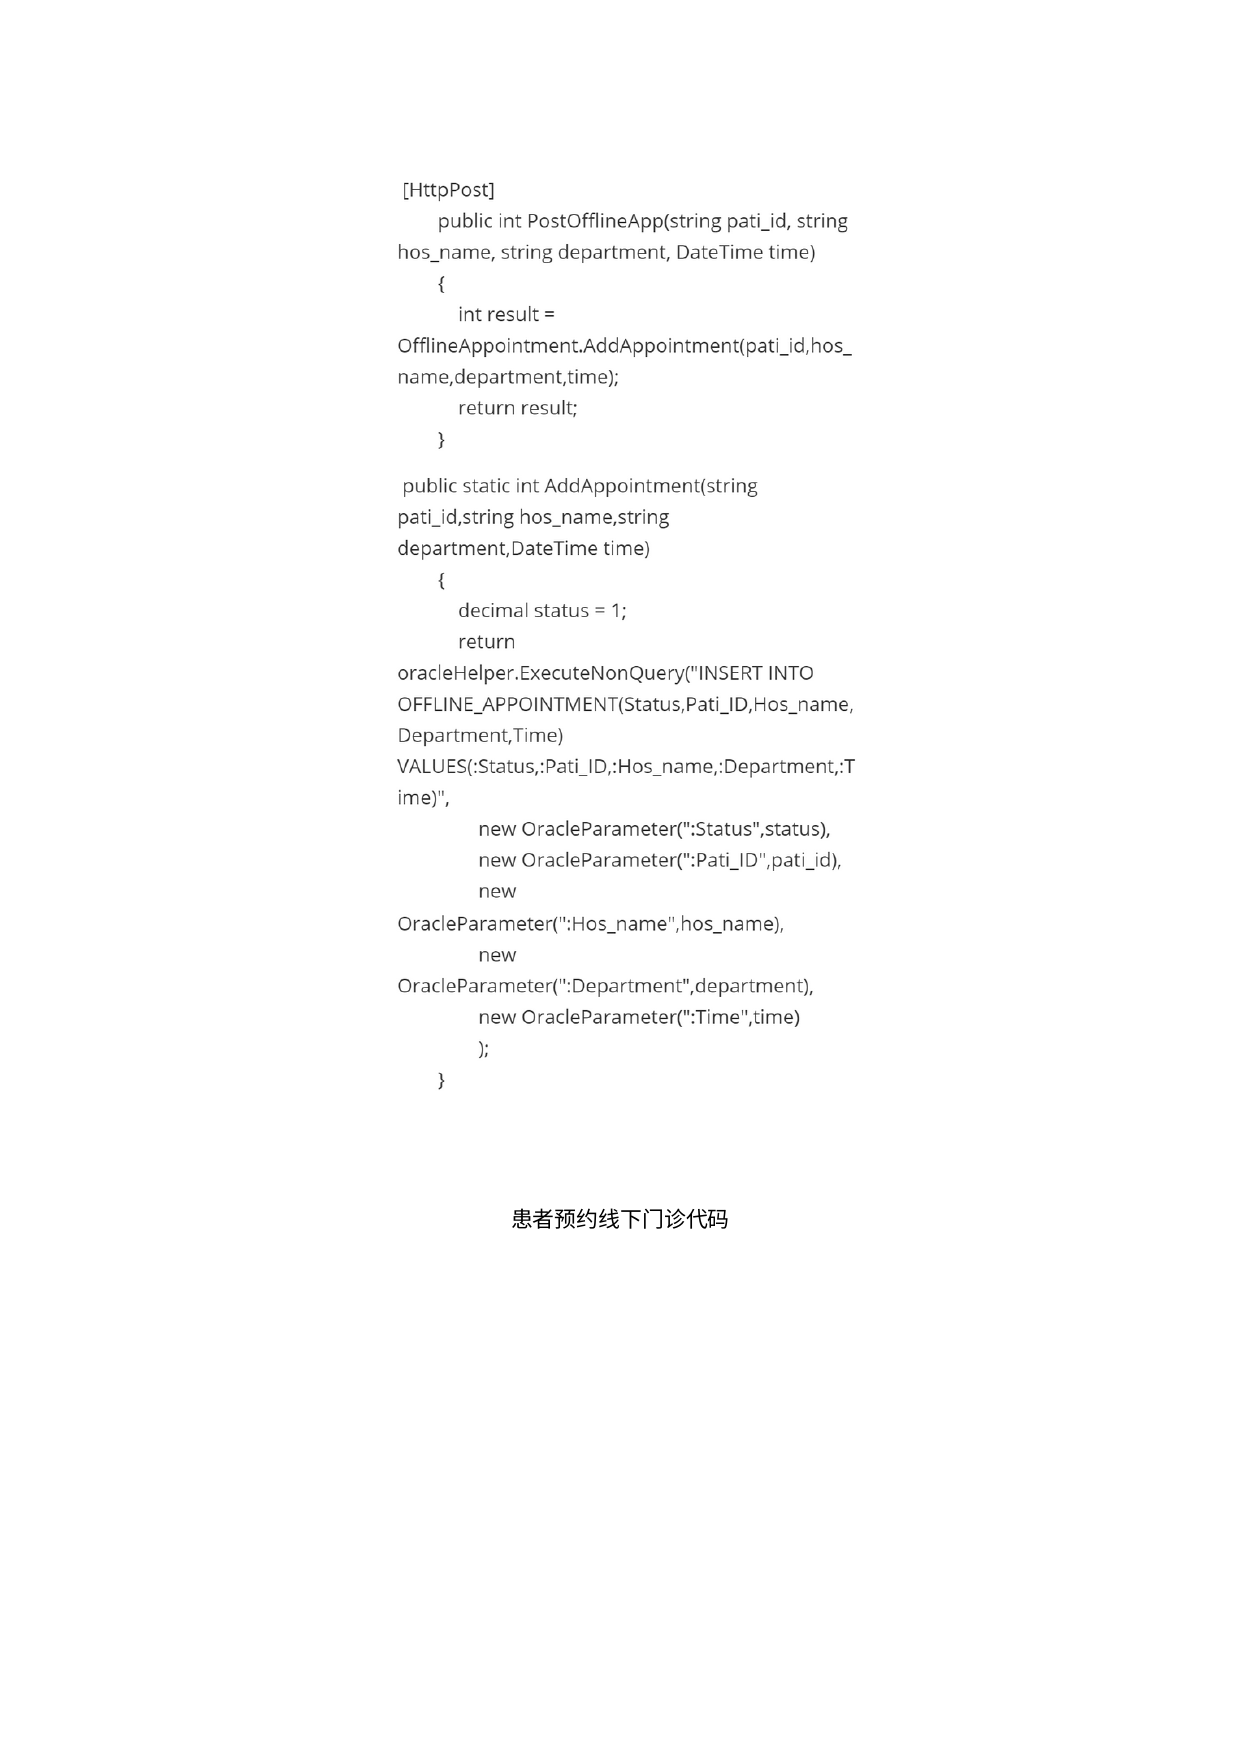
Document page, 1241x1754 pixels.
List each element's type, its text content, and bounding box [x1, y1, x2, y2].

picture [366, 166, 874, 1109]
text 患者预约线下门诊代码 [187, 1202, 1053, 1234]
